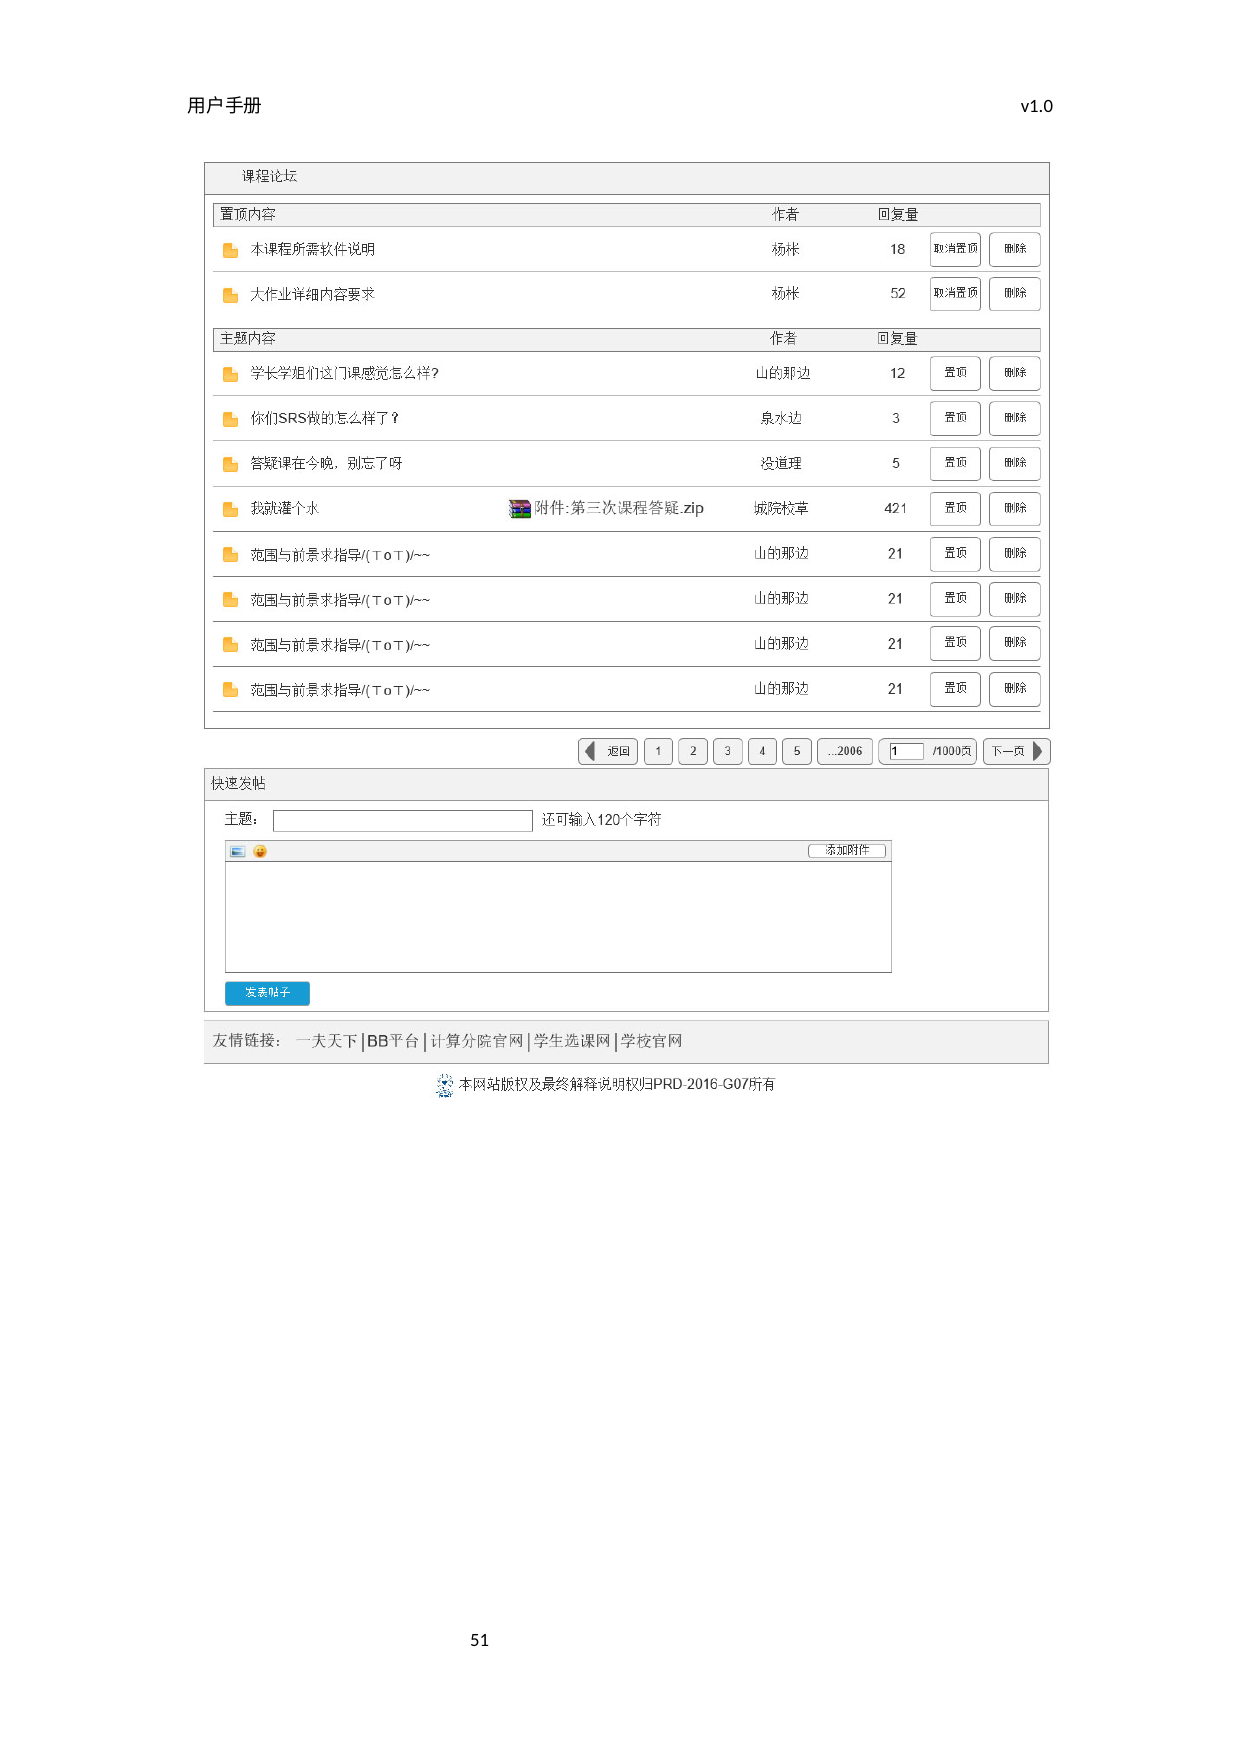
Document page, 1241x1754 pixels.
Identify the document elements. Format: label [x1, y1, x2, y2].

picture [187, 162, 1053, 1144]
